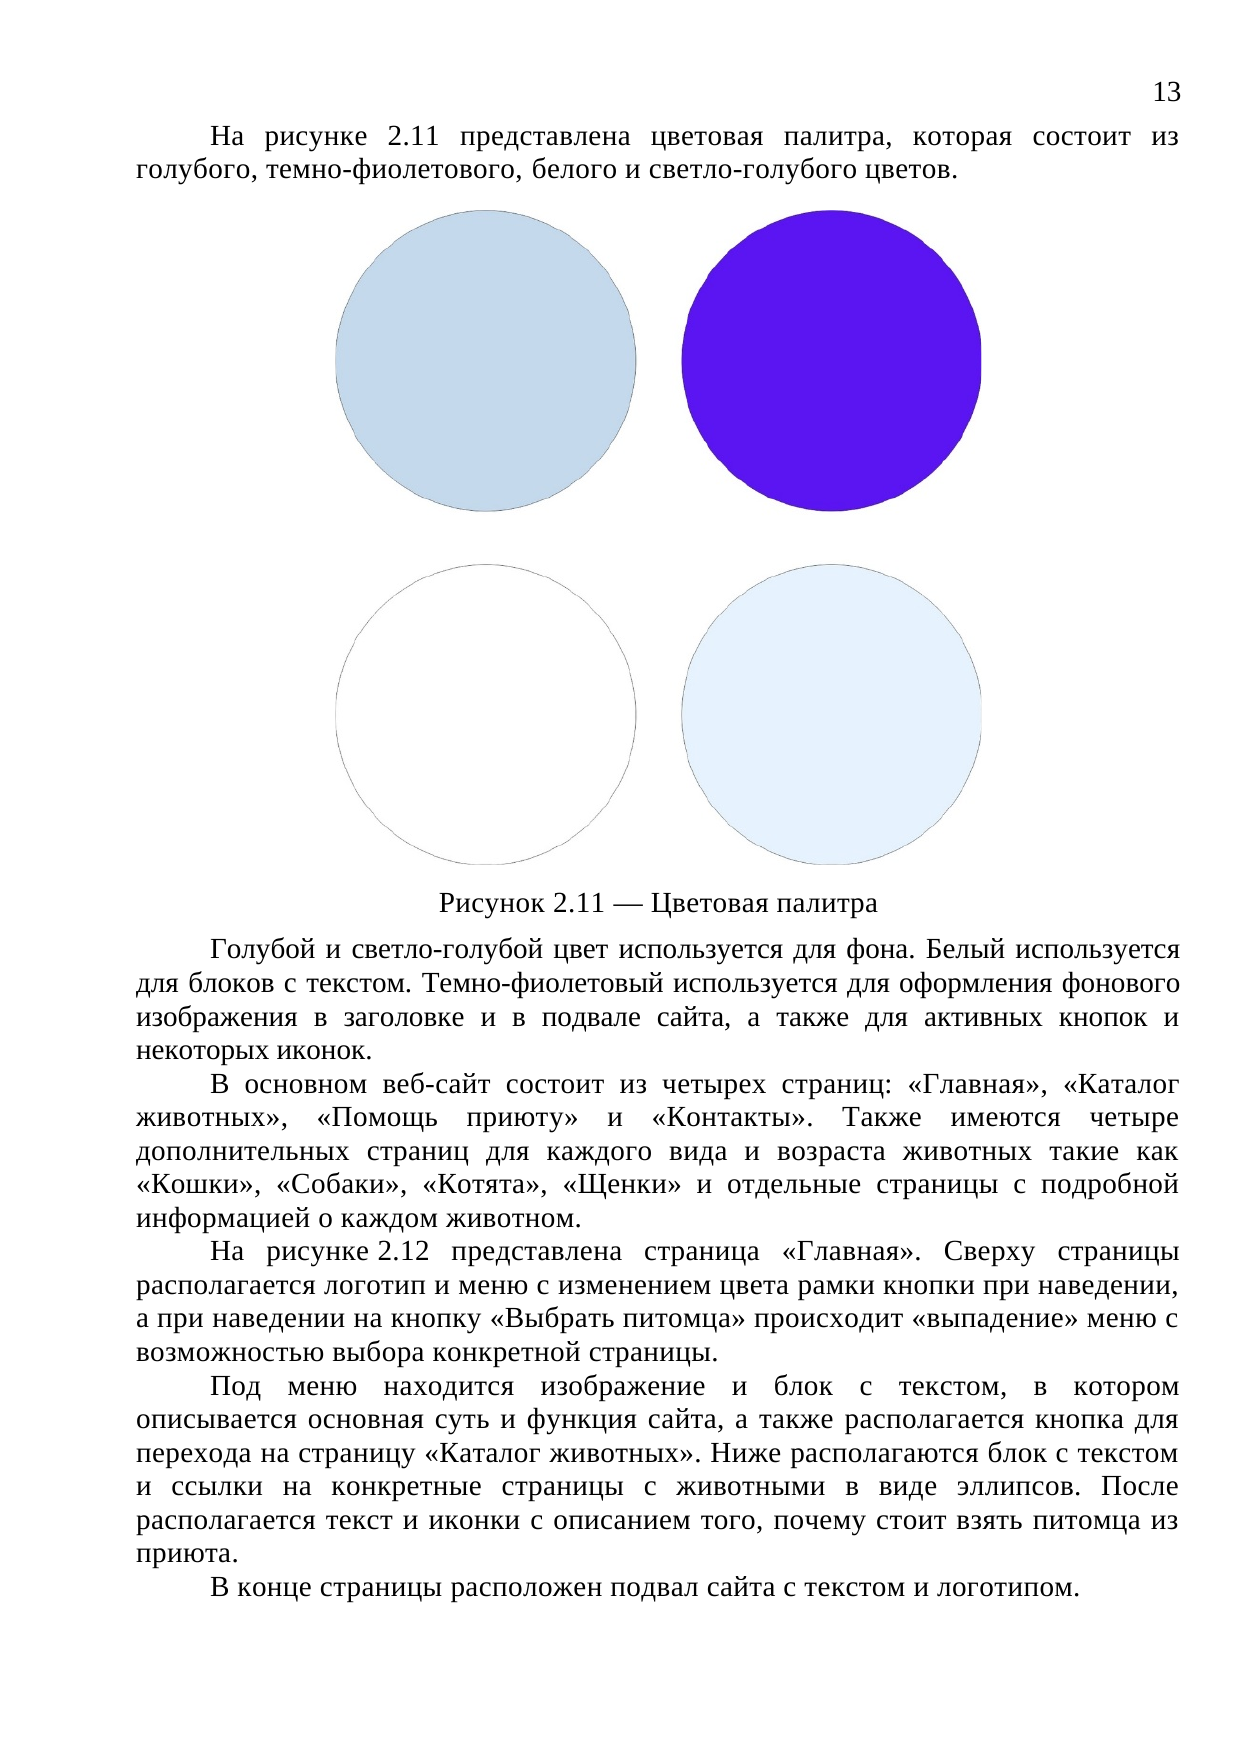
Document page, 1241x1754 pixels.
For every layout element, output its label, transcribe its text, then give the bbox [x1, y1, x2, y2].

text Рисунок 2.11 — Цветовая палитра [136, 886, 1181, 919]
text В конце страницы расположен подвал сайта с текстом и логотипом. [136, 1569, 1181, 1602]
text На рисунке 2.12 представлена страница «Главная». Сверху страницы располагается логотип и меню с изменением цвета рамки кнопки при наведении, а при наведении на кнопку «Выбрать питомца» происходит «выпадение» меню с возможностью выбора конкретной страницы. [136, 1233, 1181, 1368]
picture [335, 210, 982, 865]
text Голубой и светло-голубой цвет используется для фона. Белый используется для блоков с текстом. Темно-фиолетовый используется для оформления фонового изображения в заголовке и в подвале сайта, а также для активных кнопок и некоторых иконок. [136, 932, 1181, 1066]
text На рисунке 2.11 представлена цветовая палитра, которая состоит из голубого, темно-фиолетового, белого и светло-голубого цветов. [136, 118, 1181, 185]
text В основном веб-сайт состоит из четырех страниц: «Главная», «Каталог животных», «Помощь приюту» и «Контакты». Также имеются четыре дополнительных страниц для каждого вида и возраста животных такие как «Кошки», «Собаки», «Котята», «Щенки» и отдельные страницы с подробной информацией о каждом животном. [136, 1066, 1181, 1233]
text Под меню находится изображение и блок с текстом, в котором описывается основная суть и функция сайта, а также располагается кнопка для перехода на страницу «Каталог животных». Ниже располагаются блок с текстом и ссылки на конкретные страницы с животными в виде эллипсов. После располагается текст и иконки с описанием того, почему стоит взять питомца из приюта. [136, 1368, 1181, 1569]
